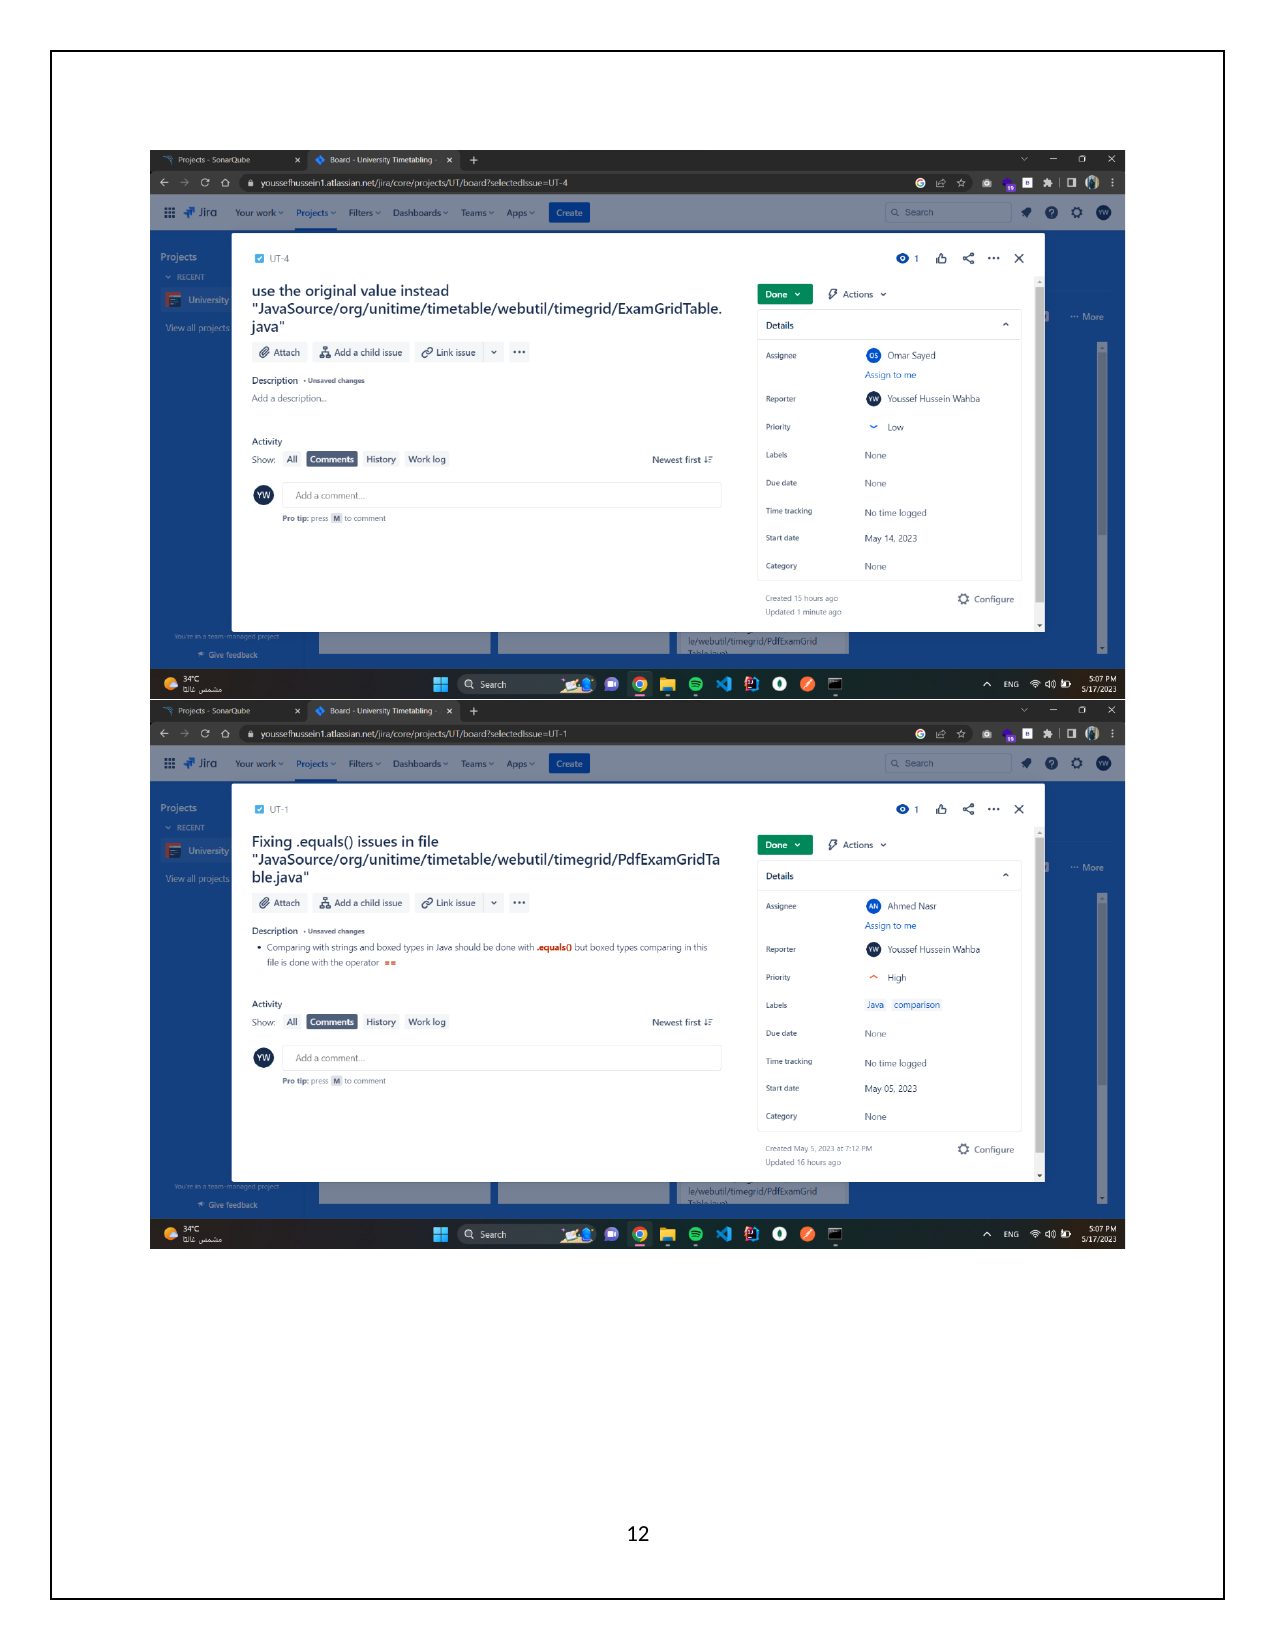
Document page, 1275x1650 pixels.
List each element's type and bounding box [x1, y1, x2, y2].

picture [150, 150, 1125, 699]
picture [150, 700, 1125, 1249]
